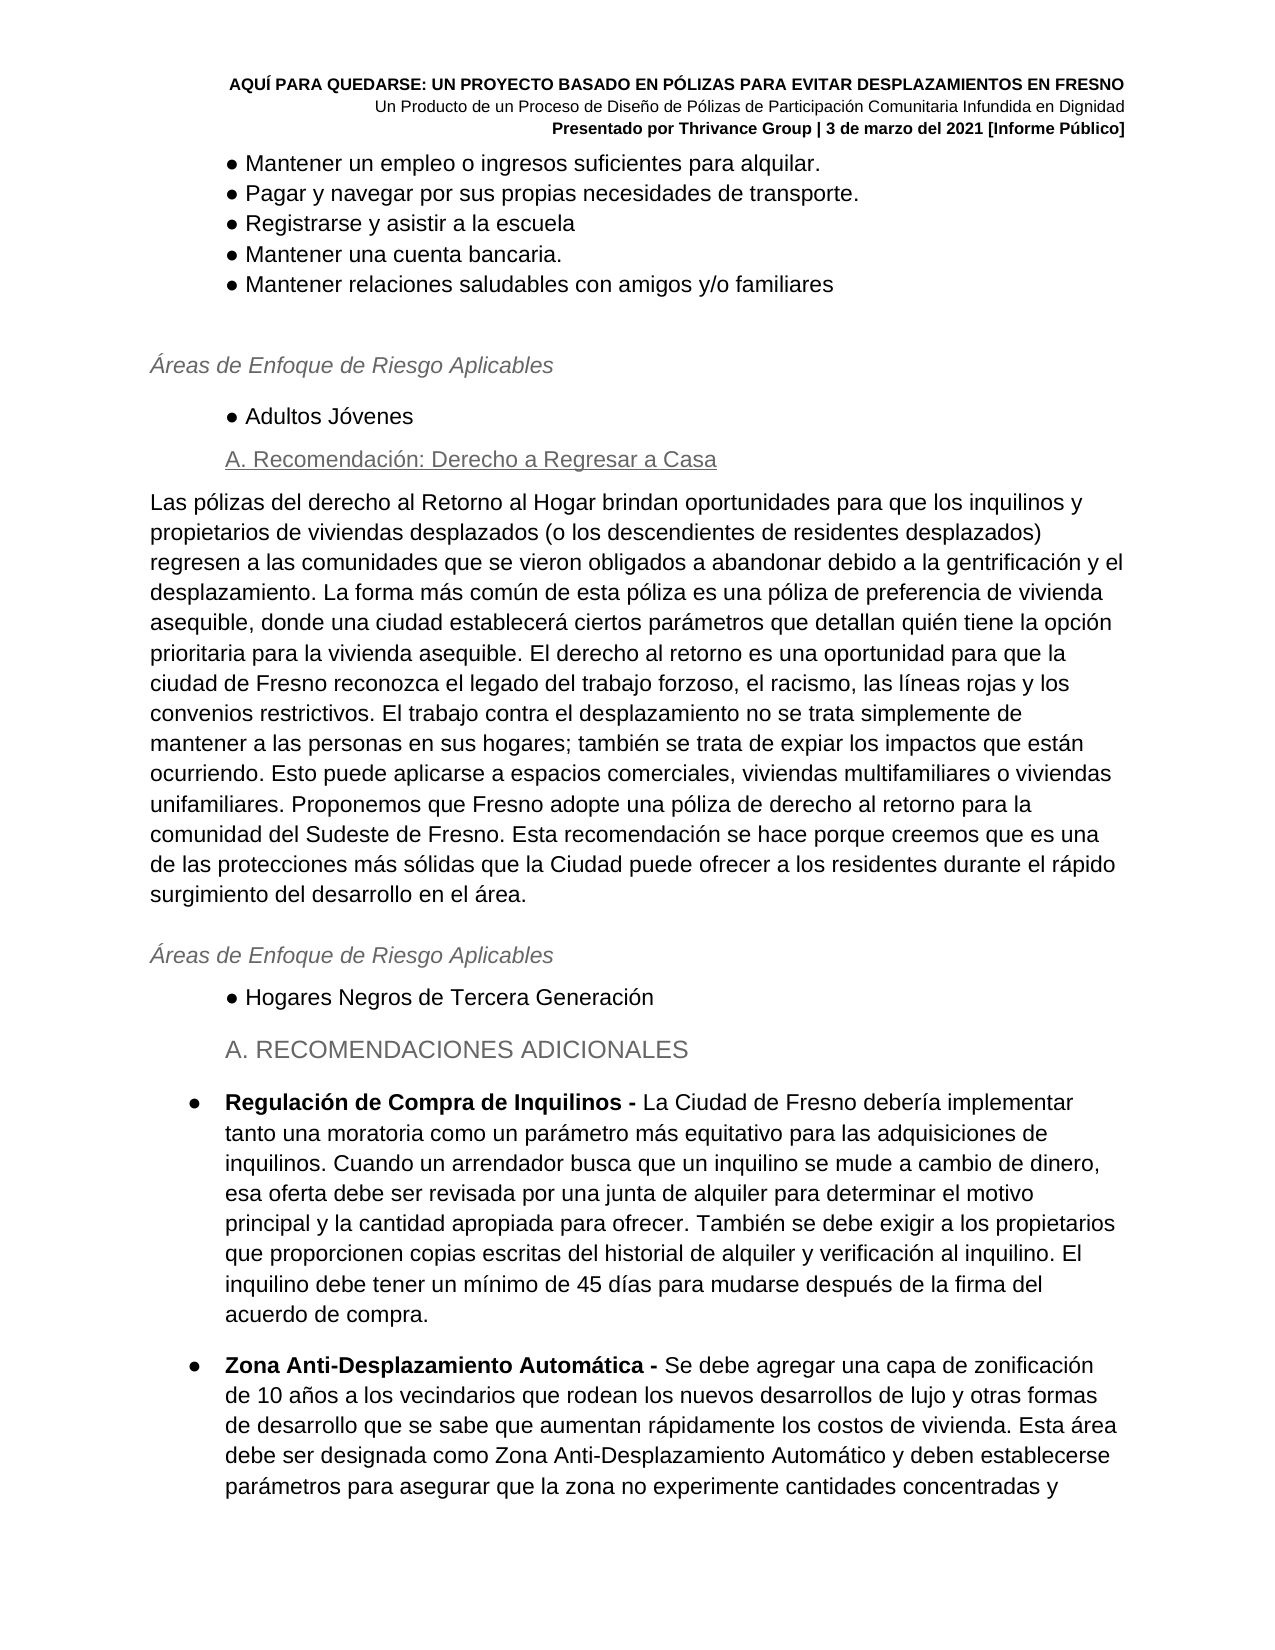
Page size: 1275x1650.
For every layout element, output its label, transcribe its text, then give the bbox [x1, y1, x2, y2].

text A. RECOMENDACIONES ADICIONALES [225, 1035, 1125, 1064]
text Áreas de Enfoque de Riesgo Aplicables [150, 352, 1125, 378]
subtitle ● Mantener relaciones saludables con amigos y/o familiares [225, 271, 1125, 297]
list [187, 1352, 1125, 1499]
subtitle ● Pagar y navegar por sus propias necesidades de transporte. [225, 180, 1125, 207]
subtitle ● Adultos Jóvenes [225, 403, 1125, 429]
subtitle A. Recomendación: Derecho a Regresar a Casa [225, 446, 1125, 472]
list Regulación de Compra de Inquilinos - La Ciudad de Fresno debería implementar tanto una moratoria como un parámetro más equitativo para las adquisiciones de inquilinos. Cuando un arrendador busca que un inquilino se mude a cambio de dinero, esa oferta debe ser revisada por una junta de alquiler para determinar el motivo principal y la cantidad apropiada para ofrecer. También se debe exigir a los propietarios que proporcionen copias escritas del historial de alquiler y verificación al inquilino. El inquilino debe tener un mínimo de 45 días para mudarse después de la firma del acuerdo de compra. [187, 1089, 1125, 1327]
subtitle ● Hogares Negros de Tercera Generación [225, 984, 1125, 1011]
subtitle ● Mantener un empleo o ingresos suficientes para alquilar. [225, 150, 1125, 176]
text Áreas de Enfoque de Riesgo Aplicables [150, 942, 1125, 968]
subtitle ● Mantener una cuenta bancaria. [225, 241, 1125, 267]
subtitle ● Registrarse y asistir a la escuela [225, 210, 1125, 237]
subtitle Las pólizas del derecho al Retorno al Hogar brindan oportunidades para que los inquilinos y propietarios de viviendas desplazados (o los descendientes de residentes desplazados) regresen a las comunidades que se vieron obligados a abandonar debido a la gentrificación y el desplazamiento. La forma más común de esta póliza es una póliza de preferencia de vivienda asequible, donde una ciudad establecerá ciertos parámetros que detallan quién tiene la opción prioritaria para la vivienda asequible. El derecho al retorno es una oportunidad para que la ciudad de Fresno reconozca el legado del trabajo forzoso, el racismo, las líneas rojas y los convenios restrictivos. El trabajo contra el desplazamiento no se trata simplemente de mantener a las personas en sus hogares; también se trata de expiar los impactos que están ocurriendo. Esto puede aplicarse a espacios comerciales, viviendas multifamiliares o viviendas unifamiliares. Proponemos que Fresno adopte una póliza de derecho al retorno para la comunidad del Sudeste de Fresno. Esta recomendación se hace porque creemos que es una de las protecciones más sólidas que la Ciudad puede ofrecer a los residentes durante el rápido surgimiento del desarrollo en el área. [150, 488, 1125, 908]
